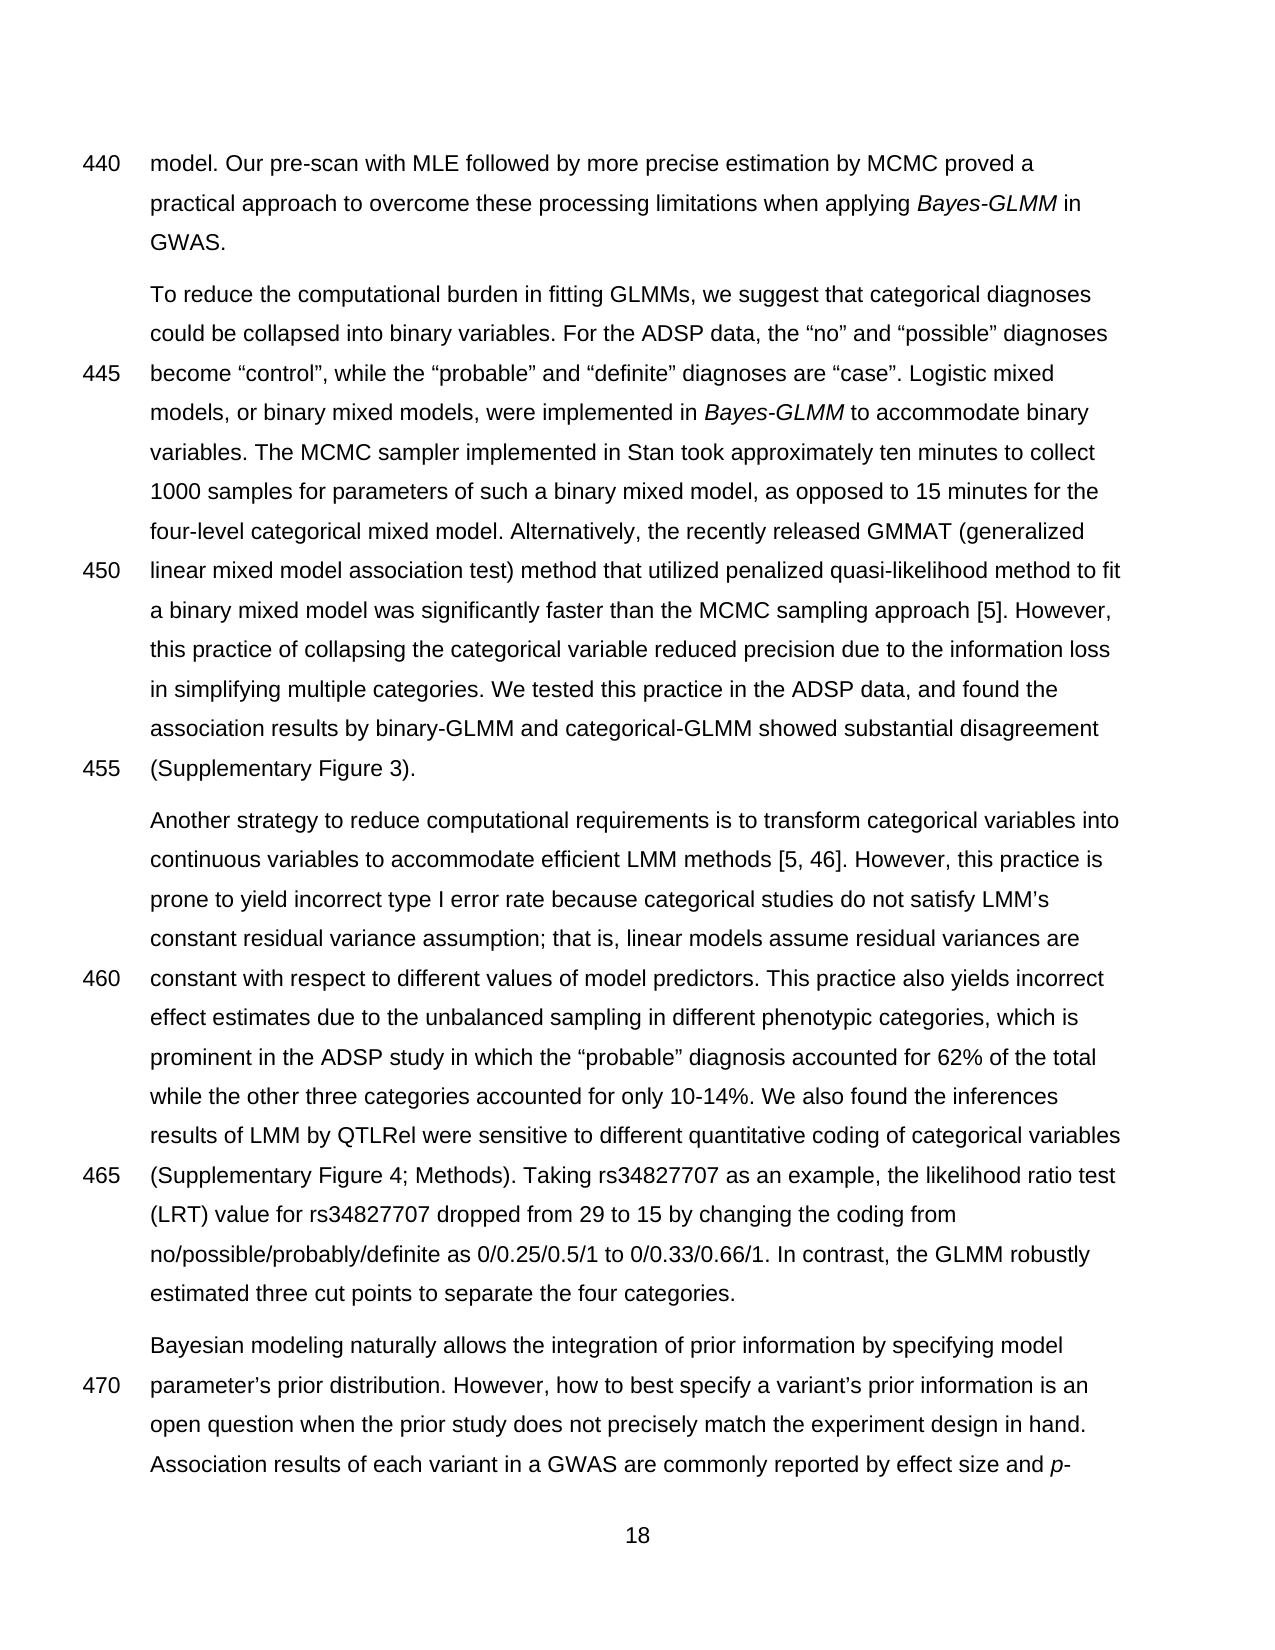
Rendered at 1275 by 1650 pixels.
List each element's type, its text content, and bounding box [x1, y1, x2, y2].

text Another strategy to reduce computational requirements is to transform categorical variables into continuous variables to accommodate efficient LMM methods [5, 46]. However, this practice is prone to yield incorrect type I error rate because categorical studies do not satisfy LMM’s constant residual variance assumption; that is, linear models assume residual variances are constant with respect to different values of model predictors. This practice also yields incorrect effect estimates due to the unbalanced sampling in different phenotypic categories, which is prominent in the ADSP study in which the “probable” diagnosis accounted for 62% of the total while the other three categories accounted for only 10-14%. We also found the inferences results of LMM by QTLRel were sensitive to different quantitative coding of categorical variables (Supplementary Figure 4; Methods). Taking rs34827707 as an example, the likelihood ratio test (LRT) value for rs34827707 dropped from 29 to 15 by changing the coding from no/possible/probably/definite as 0/0.25/0.5/1 to 0/0.33/0.66/1. In contrast, the GLMM robustly estimated three cut points to separate the four categories. [150, 807, 1125, 1307]
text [150, 1332, 1125, 1477]
text To reduce the computational burden in fitting GLMMs, we suggest that categorical diagnoses could be collapsed into binary variables. For the ADSP data, the “no” and “possible” diagnoses become “control”, while the “probable” and “definite” diagnoses are “case”. Logistic mixed models, or binary mixed models, were implemented in Bayes-GLMM to accommodate binary variables. The MCMC sampler implemented in Stan took approximately ten minutes to collect 1000 samples for parameters of such a binary mixed model, as opposed to 15 minutes for the four-level categorical mixed model. Alternatively, the recently released GMMAT (generalized linear mixed model association test) method that utilized penalized quasi-likelihood method to fit a binary mixed model was significantly faster than the MCMC sampling approach [5]. However, this practice of collapsing the categorical variable reduced precision due to the information loss in simplifying multiple categories. We tested this practice in the ADSP data, and found the association results by binary-GLMM and categorical-GLMM showed substantial disagreement (Supplementary Figure 3). [150, 281, 1125, 781]
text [150, 150, 1125, 255]
